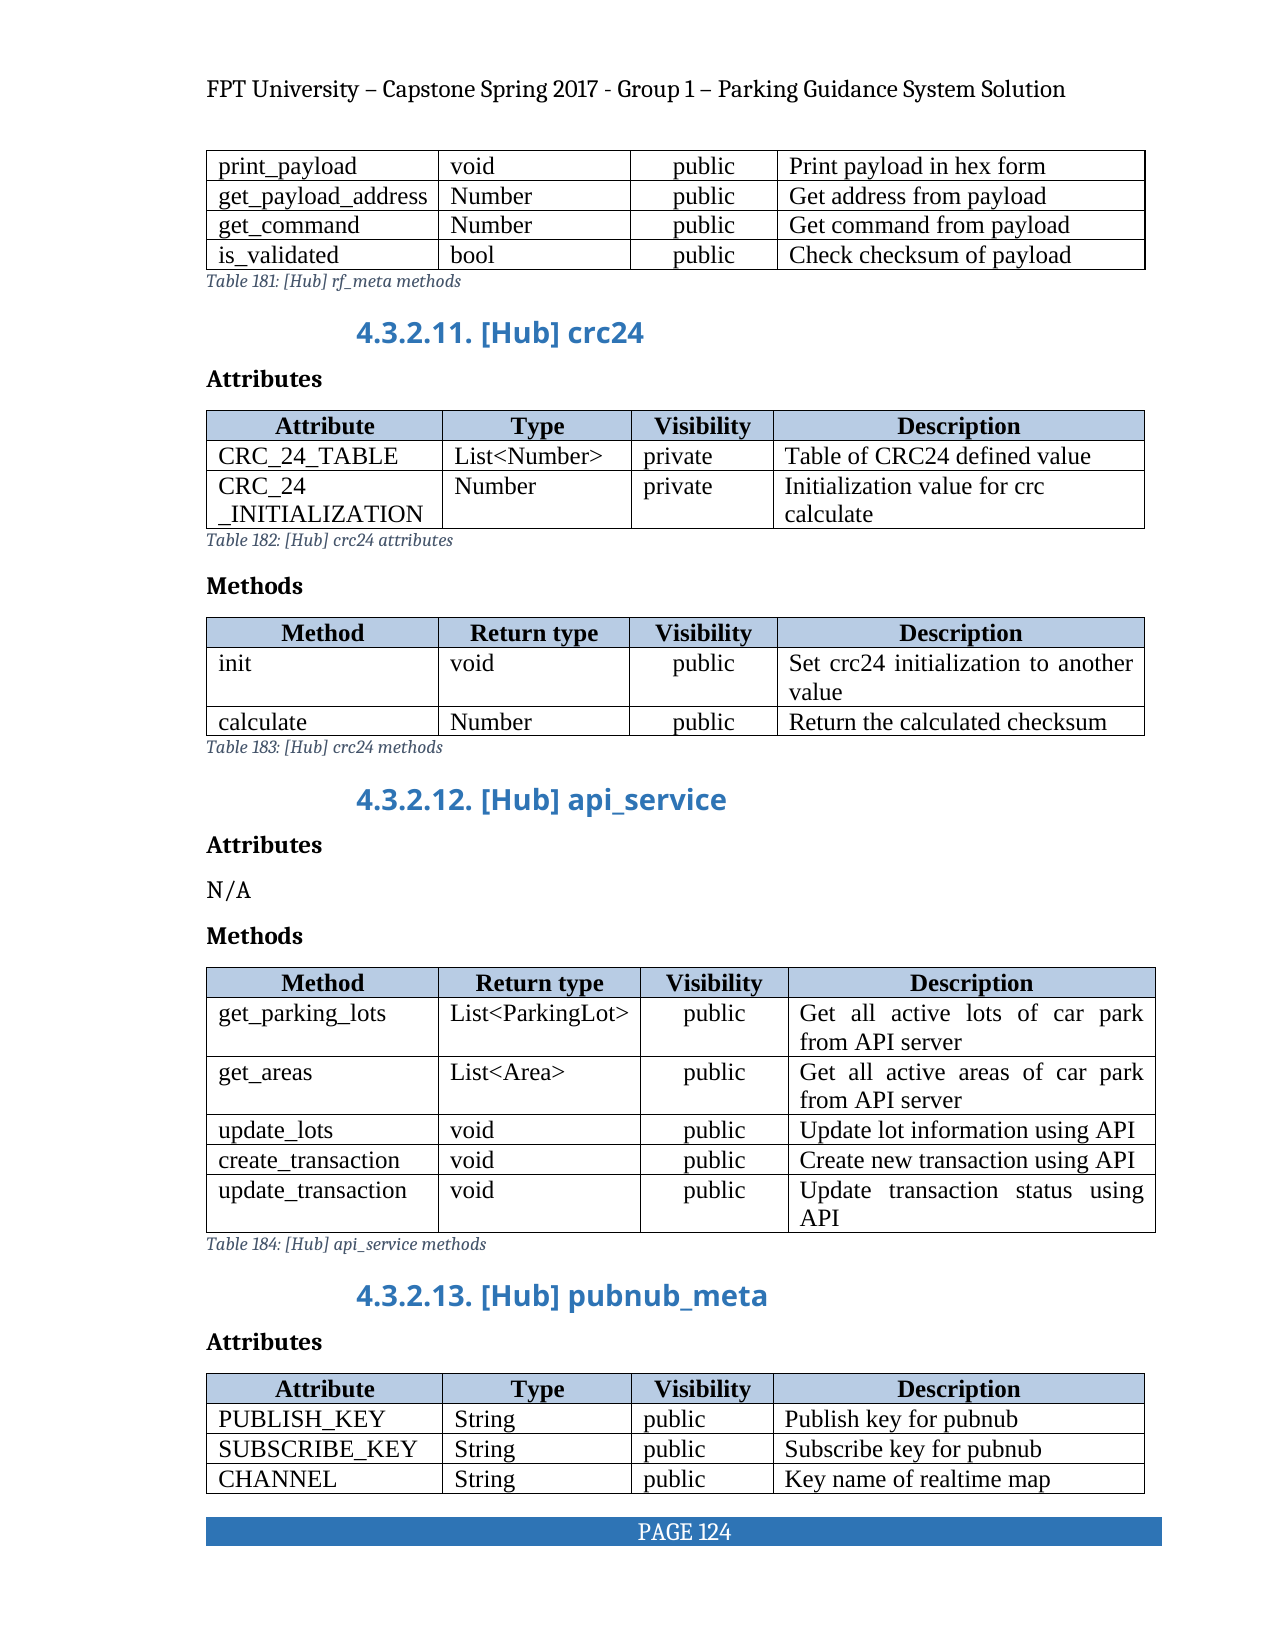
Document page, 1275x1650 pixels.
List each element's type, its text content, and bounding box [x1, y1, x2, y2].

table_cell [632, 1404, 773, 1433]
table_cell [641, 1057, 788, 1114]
text Attributes [206, 365, 1162, 393]
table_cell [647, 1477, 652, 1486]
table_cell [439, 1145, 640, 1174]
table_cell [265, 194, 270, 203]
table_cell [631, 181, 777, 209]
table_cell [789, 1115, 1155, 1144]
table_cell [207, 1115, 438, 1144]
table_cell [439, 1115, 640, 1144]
text Attributes [206, 1328, 1162, 1357]
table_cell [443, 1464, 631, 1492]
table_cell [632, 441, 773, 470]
text Table 183: [Hub] crc24 methods [206, 736, 1162, 758]
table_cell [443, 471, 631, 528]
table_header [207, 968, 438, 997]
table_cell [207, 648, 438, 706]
text Table 182: [Hub] crc24 attributes [206, 529, 1162, 551]
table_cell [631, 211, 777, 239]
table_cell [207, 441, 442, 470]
text Table 181: [Hub] rf_meta methods [206, 270, 1162, 292]
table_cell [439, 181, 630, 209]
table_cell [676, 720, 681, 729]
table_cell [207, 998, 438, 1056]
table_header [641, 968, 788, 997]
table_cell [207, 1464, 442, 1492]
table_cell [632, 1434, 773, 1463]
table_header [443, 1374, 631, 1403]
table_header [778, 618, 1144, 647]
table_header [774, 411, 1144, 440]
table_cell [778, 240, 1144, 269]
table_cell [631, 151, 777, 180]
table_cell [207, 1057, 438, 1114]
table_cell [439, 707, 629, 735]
text N/A [206, 876, 1162, 905]
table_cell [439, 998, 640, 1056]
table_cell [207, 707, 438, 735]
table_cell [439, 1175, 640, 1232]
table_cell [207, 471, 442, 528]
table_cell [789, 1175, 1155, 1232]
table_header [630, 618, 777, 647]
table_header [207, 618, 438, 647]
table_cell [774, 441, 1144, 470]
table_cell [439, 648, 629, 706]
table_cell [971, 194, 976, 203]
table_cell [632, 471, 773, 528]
text Methods [206, 922, 1162, 951]
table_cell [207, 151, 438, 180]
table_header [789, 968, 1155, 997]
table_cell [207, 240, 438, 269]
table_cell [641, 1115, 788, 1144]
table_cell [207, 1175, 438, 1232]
text Attributes [206, 831, 1162, 860]
text Table 184: [Hub] api_service methods [206, 1233, 1162, 1255]
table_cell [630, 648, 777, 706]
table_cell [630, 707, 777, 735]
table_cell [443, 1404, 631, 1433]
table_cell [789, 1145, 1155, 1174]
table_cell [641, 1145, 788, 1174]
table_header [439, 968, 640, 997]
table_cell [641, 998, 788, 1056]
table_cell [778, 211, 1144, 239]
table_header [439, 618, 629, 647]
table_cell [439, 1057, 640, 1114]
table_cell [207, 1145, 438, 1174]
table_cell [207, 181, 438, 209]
subtitle [Hub] pubnub_meta [206, 1276, 1162, 1315]
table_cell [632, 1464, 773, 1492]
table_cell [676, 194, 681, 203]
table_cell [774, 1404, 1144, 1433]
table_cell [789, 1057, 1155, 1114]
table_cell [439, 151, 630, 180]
subtitle [Hub] crc24 [206, 313, 1162, 352]
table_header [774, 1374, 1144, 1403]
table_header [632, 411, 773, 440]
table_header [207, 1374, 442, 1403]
subtitle [Hub] api_service [206, 779, 1162, 818]
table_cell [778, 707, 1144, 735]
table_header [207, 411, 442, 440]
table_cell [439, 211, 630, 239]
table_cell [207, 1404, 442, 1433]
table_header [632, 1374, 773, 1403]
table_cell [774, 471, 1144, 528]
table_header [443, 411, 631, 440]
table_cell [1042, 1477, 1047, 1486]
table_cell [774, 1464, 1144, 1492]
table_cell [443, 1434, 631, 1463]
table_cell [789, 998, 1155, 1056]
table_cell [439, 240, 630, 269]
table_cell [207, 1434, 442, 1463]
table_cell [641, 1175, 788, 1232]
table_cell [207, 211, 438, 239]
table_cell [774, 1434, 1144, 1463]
text Methods [206, 572, 1162, 601]
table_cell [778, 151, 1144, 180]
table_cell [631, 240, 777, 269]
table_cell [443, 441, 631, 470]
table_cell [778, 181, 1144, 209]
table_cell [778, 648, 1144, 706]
